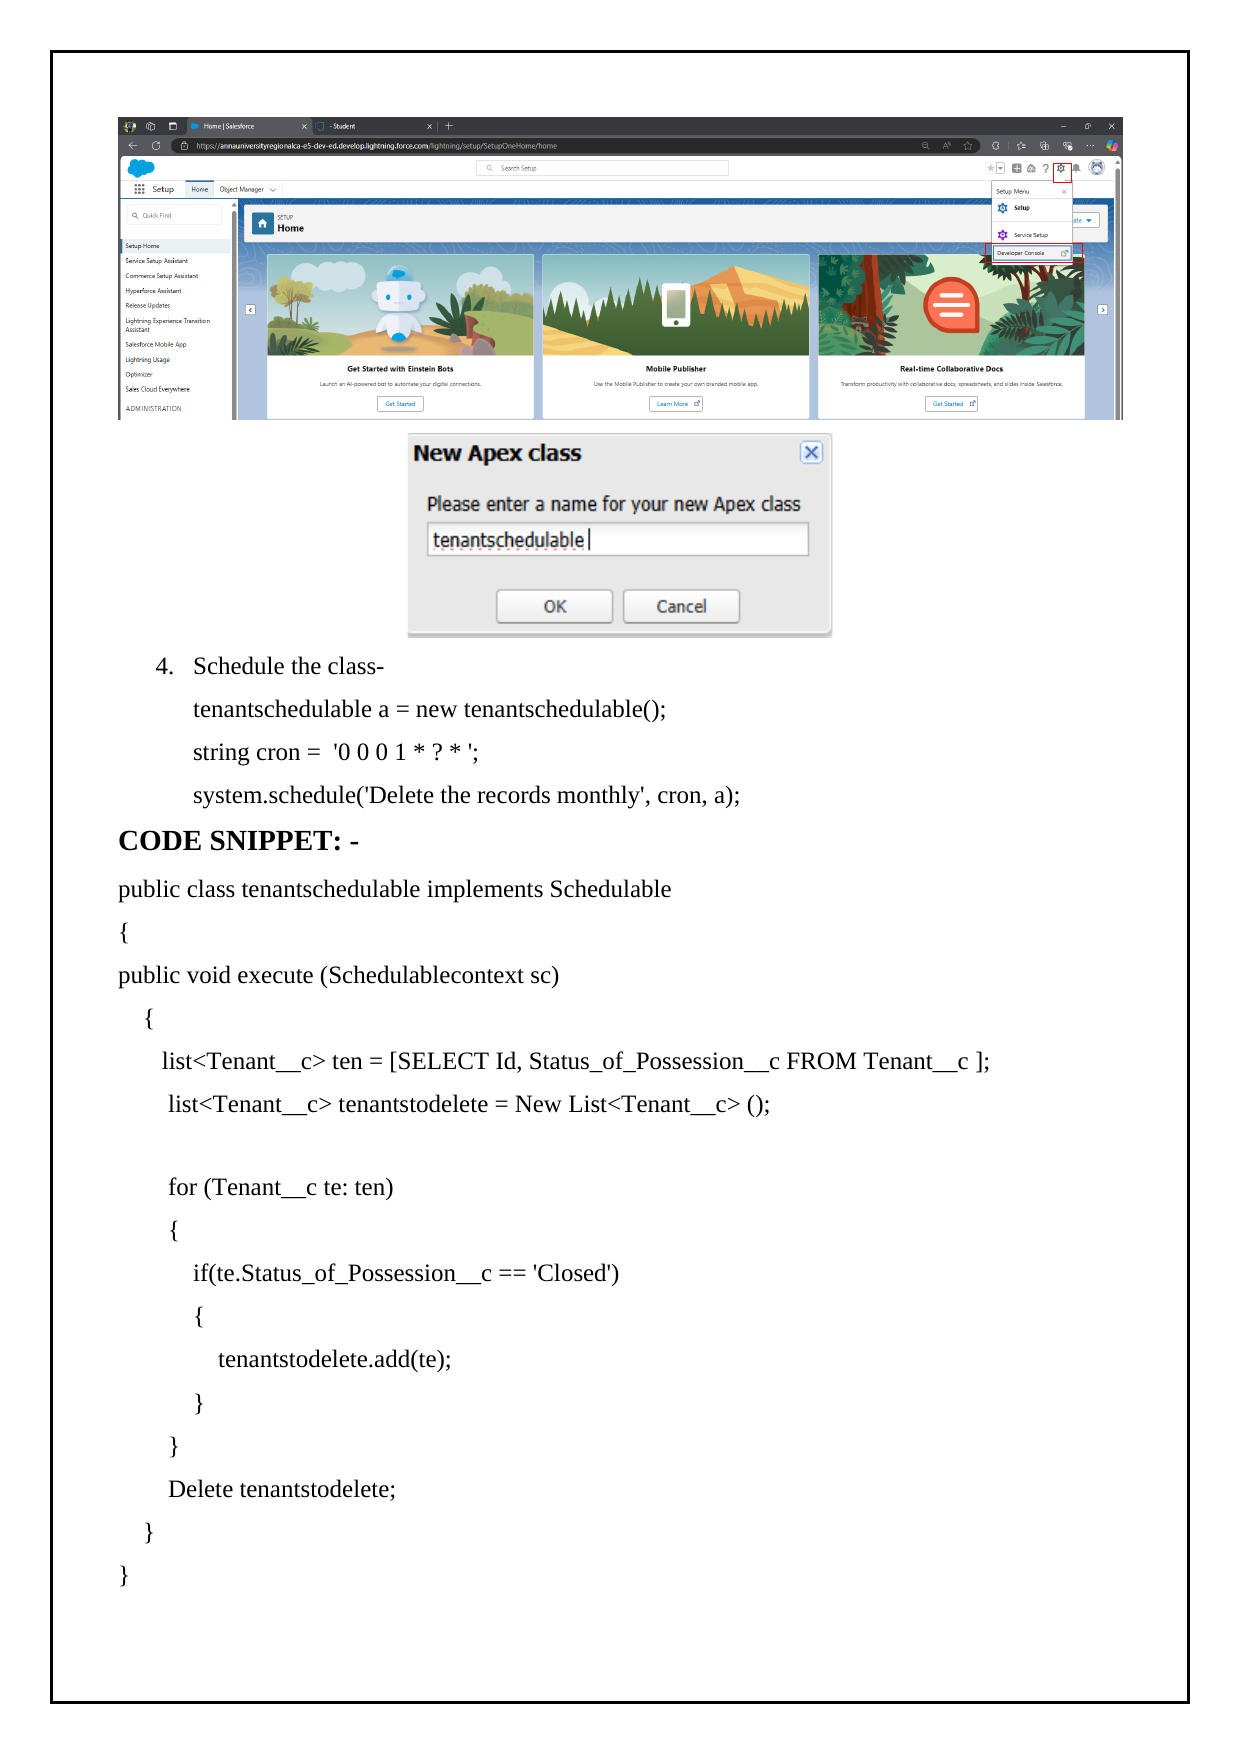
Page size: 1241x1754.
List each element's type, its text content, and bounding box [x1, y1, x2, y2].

text CODE SNIPPET: - [118, 823, 1122, 857]
text system.schedule('Delete the records monthly', cron, a); [118, 780, 1122, 809]
text if(te.Status_of_Possession__c == 'Closed') [118, 1258, 1122, 1287]
text list<Tenant__c> tenantstodelete = New List<Tenant__c> (); [118, 1089, 1122, 1118]
text } [118, 1517, 1122, 1546]
text public class tenantschedulable implements Schedulable [118, 874, 1122, 903]
picture [118, 117, 1123, 420]
list Schedule the class- [155, 651, 1122, 680]
text public void execute (Schedulablecontext sc) [118, 960, 1122, 989]
text { [118, 1003, 1122, 1032]
text { [118, 917, 1122, 946]
text for (Tenant__c te: ten) [118, 1172, 1122, 1201]
text { [118, 1301, 1122, 1330]
text tenantschedulable a = new tenantschedulable(); [118, 694, 1122, 723]
text Delete tenantstodelete; [118, 1474, 1122, 1503]
text } [118, 1431, 1122, 1459]
text } [118, 1388, 1122, 1416]
text { [118, 1215, 1122, 1244]
text tenantstodelete.add(te); [118, 1344, 1122, 1373]
text list<Tenant__c> ten = [SELECT Id, Status_of_Possession__c FROM Tenant__c ]; [118, 1046, 1122, 1075]
picture [407, 433, 833, 638]
text } [118, 1560, 1122, 1589]
text string cron = '0 0 0 1 * ? * '; [118, 737, 1122, 766]
